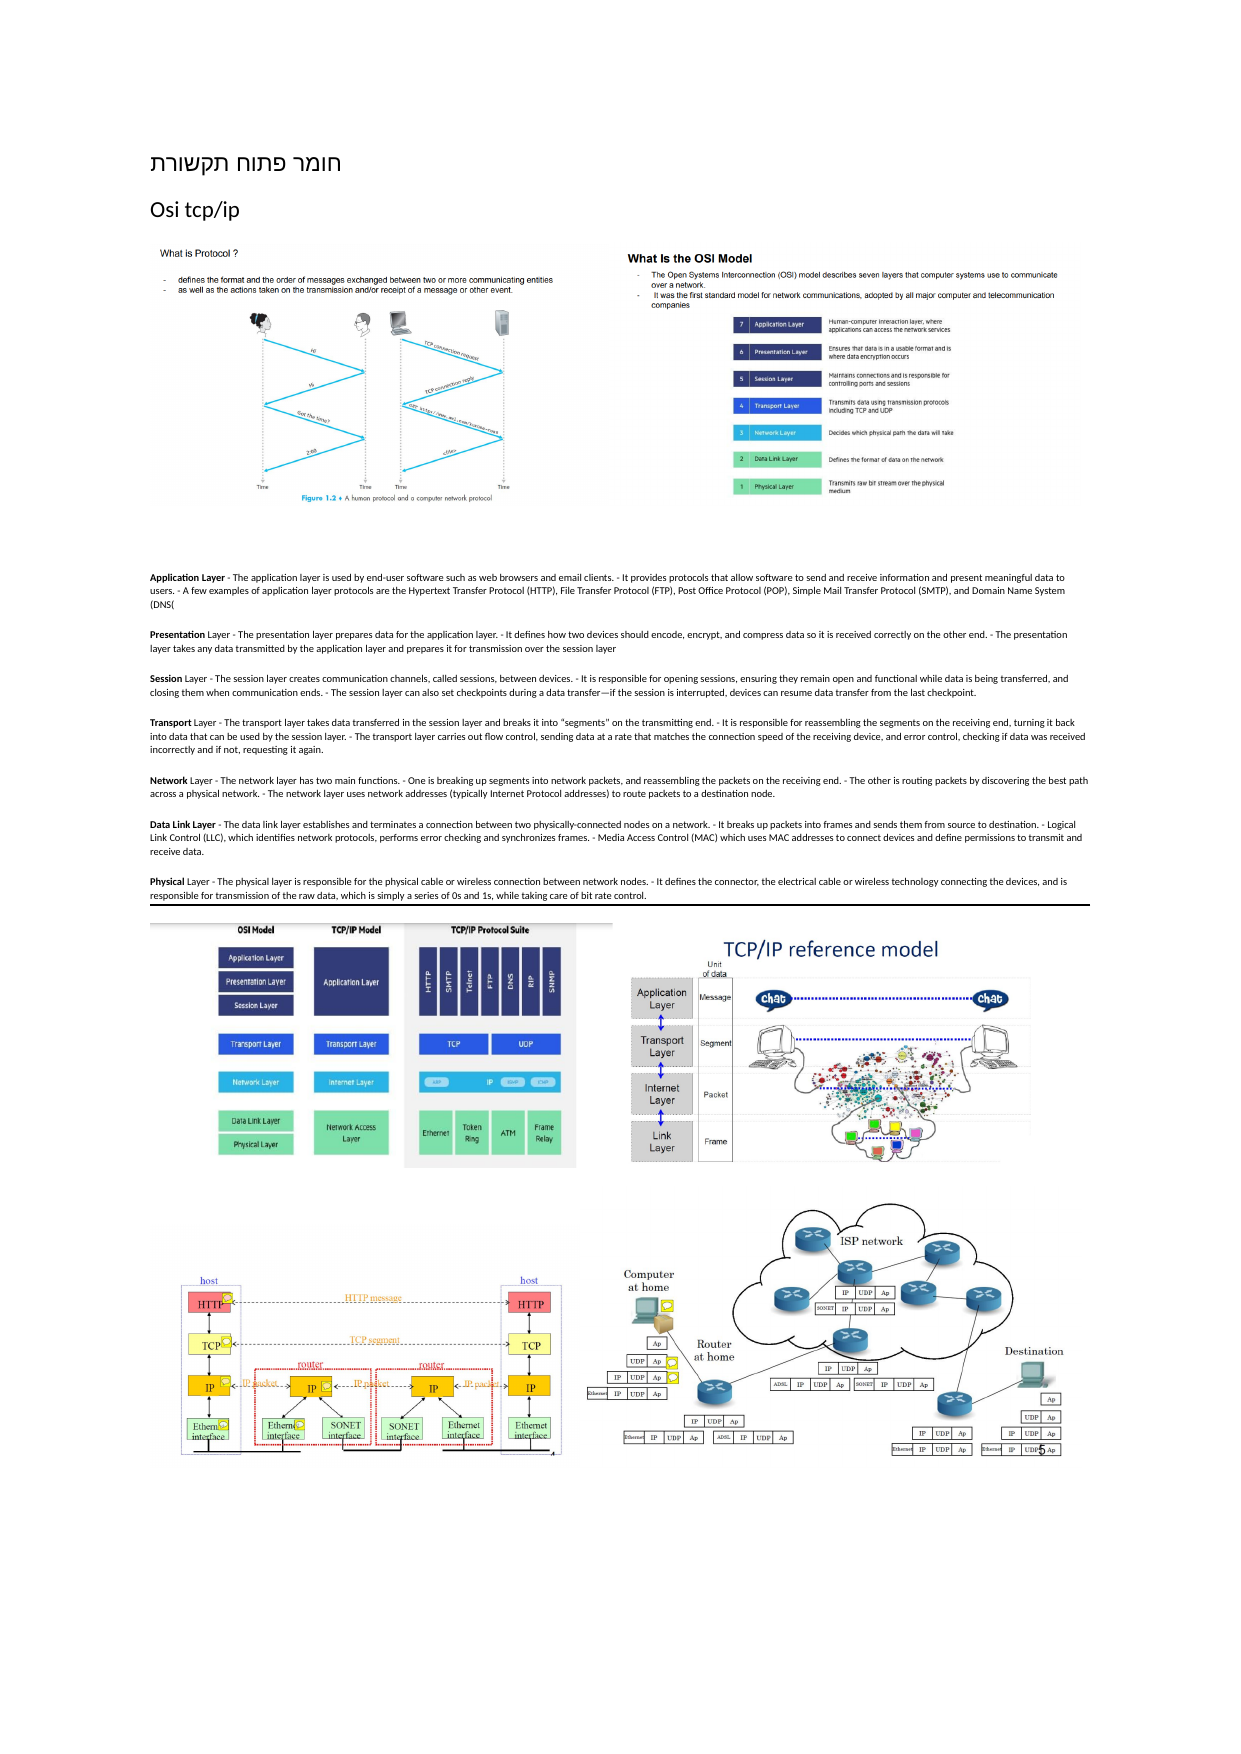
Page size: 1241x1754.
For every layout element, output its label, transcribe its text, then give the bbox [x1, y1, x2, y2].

picture [150, 923, 1042, 1168]
text Transport Layer - The transport layer takes data transferred in the session layer and breaks it into “segments” on the transmitting end. - It is responsible for reassembling the segments on the receiving end, turning it back into data that can be used by the session layer. - The transport layer carries out flow control, sending data at a rate that matches the connection speed of the receiving device, and error control, checking if data was received incorrectly and if not, requesting it again. [150, 716, 1090, 756]
text Data Link Layer - The data link layer establishes and terminates a connection between two physically-connected nodes on a network. - It breaks up packets into frames and sends them from source to destination. - Logical Link Control (LLC), which identifies network protocols, performs error checking and synchronizes frames. - Media Access Control (MAC) which uses MAC addresses to connect devices and define permissions to transmit and receive data. [150, 818, 1090, 858]
text חומר פתוח תקשורת [150, 150, 1090, 176]
text Presentation Layer - The presentation layer prepares data for the application layer. - It defines how two devices should encode, encrypt, and compress data so it is received correctly on the other end. - The presentation layer takes any data transmitted by the application layer and prepares it for transmission over the session layer [150, 628, 1090, 655]
text Osi tcp/ip [150, 195, 1090, 223]
text Network Layer - The network layer has two main functions. - One is breaking up segments into network packets, and reassembling the packets on the receiving end. - The other is routing packets by discovering the best path across a physical network. - The network layer uses network addresses (typically Internet Protocol addresses) to route packets to a destination node. [150, 774, 1090, 800]
text Session Layer - The session layer creates communication channels, called sessions, between devices. - It is responsible for opening sessions, ensuring they remain open and functional while data is being transferred, and closing them when communication ends. - The session layer can also set checkpoints during a data transfer—if the session is interrupted, devices can resume data transfer from the last checkpoint. [150, 672, 1090, 699]
picture [150, 1186, 1083, 1468]
text Application Layer - The application layer is used by end-user software such as web browsers and email clients. - It provides protocols that allow software to send and receive information and present meaningful data to users. - A few examples of application layer protocols are the Hypertext Transfer Protocol (HTTP), File Transfer Protocol (FTP), Post Office Protocol (POP), Simple Mail Transfer Protocol (SMTP), and Domain Name System (DNS( [150, 571, 1090, 611]
text Physical Layer - The physical layer is responsible for the physical cable or wireless connection between network nodes. - It defines the connector, the electrical cable or wireless technology connecting the devices, and is responsible for transmission of the raw data, which is simply a series of 0s and 1s, while taking care of bit rate control. [150, 876, 1090, 904]
picture [150, 242, 1081, 506]
